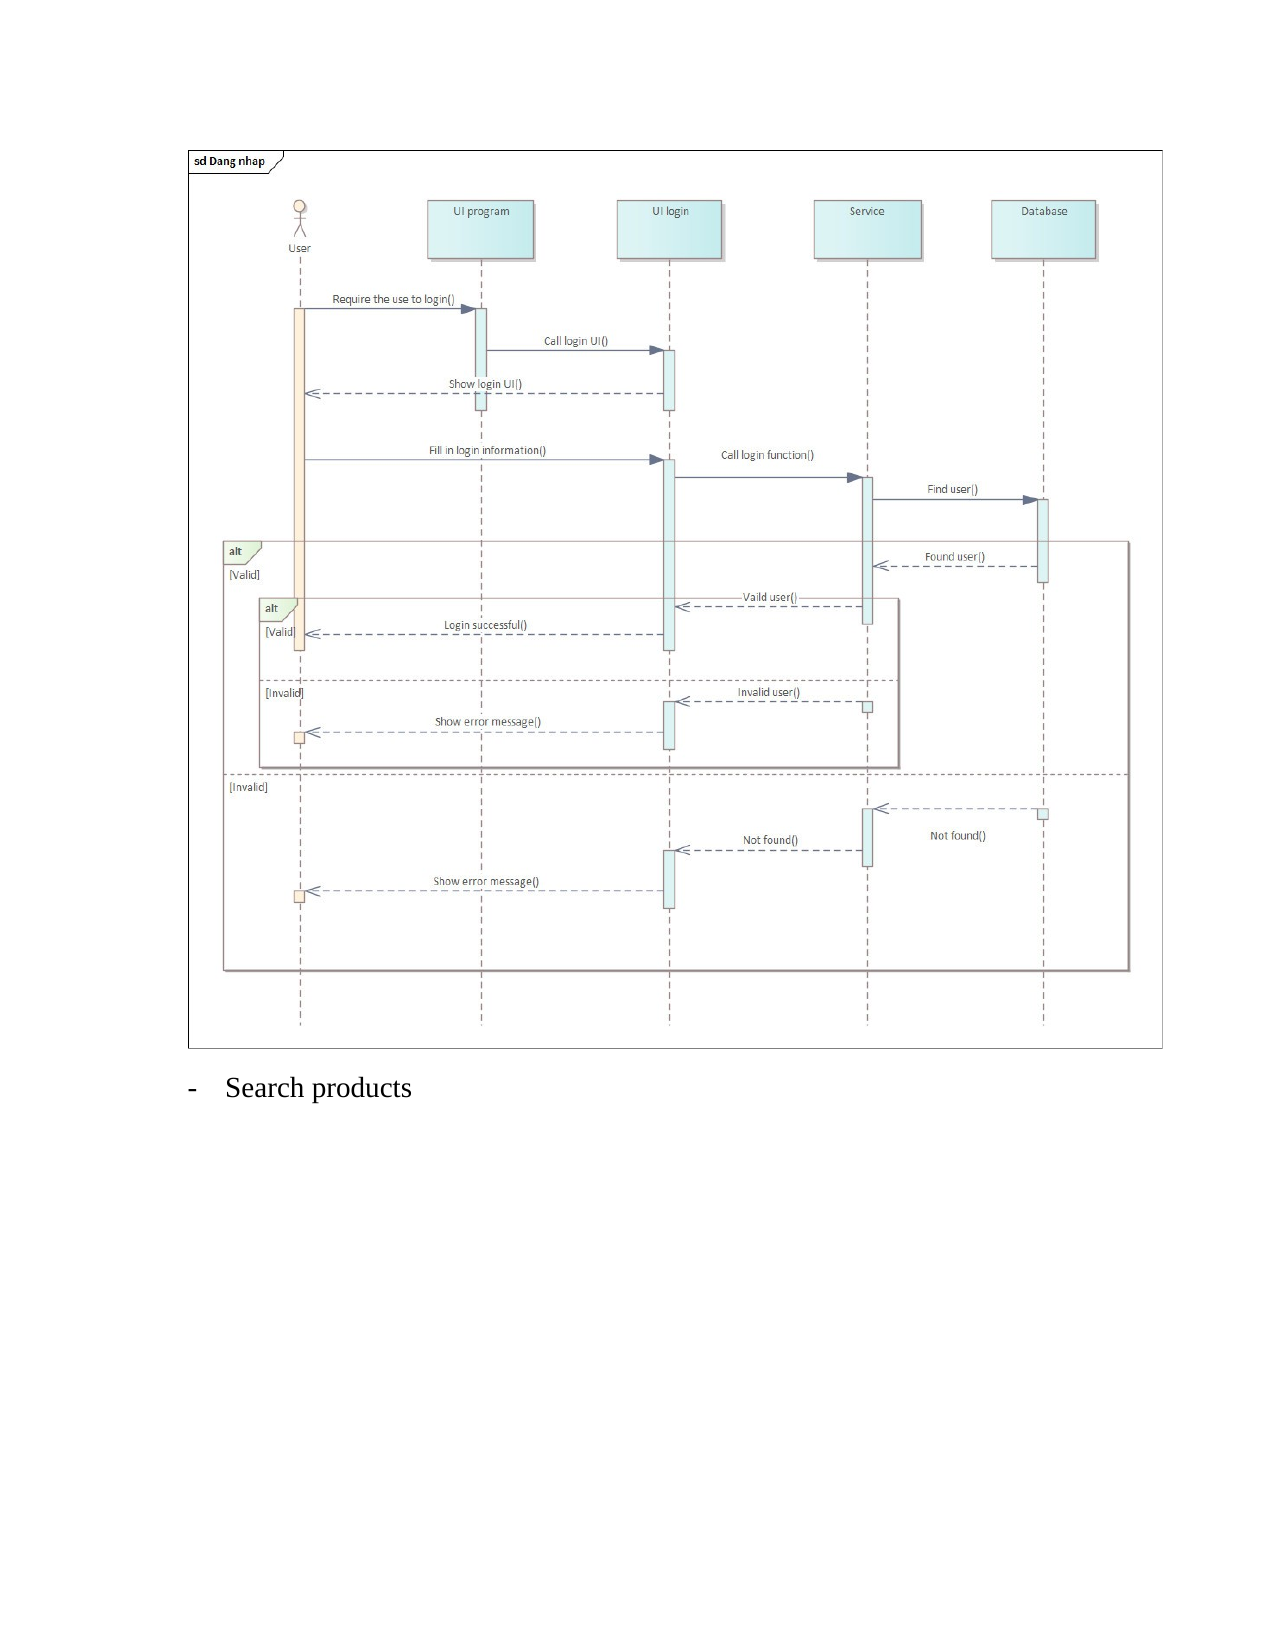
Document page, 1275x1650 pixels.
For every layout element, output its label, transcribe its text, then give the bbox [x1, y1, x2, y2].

list Search products [187, 1070, 1125, 1103]
picture [187, 150, 1163, 1049]
